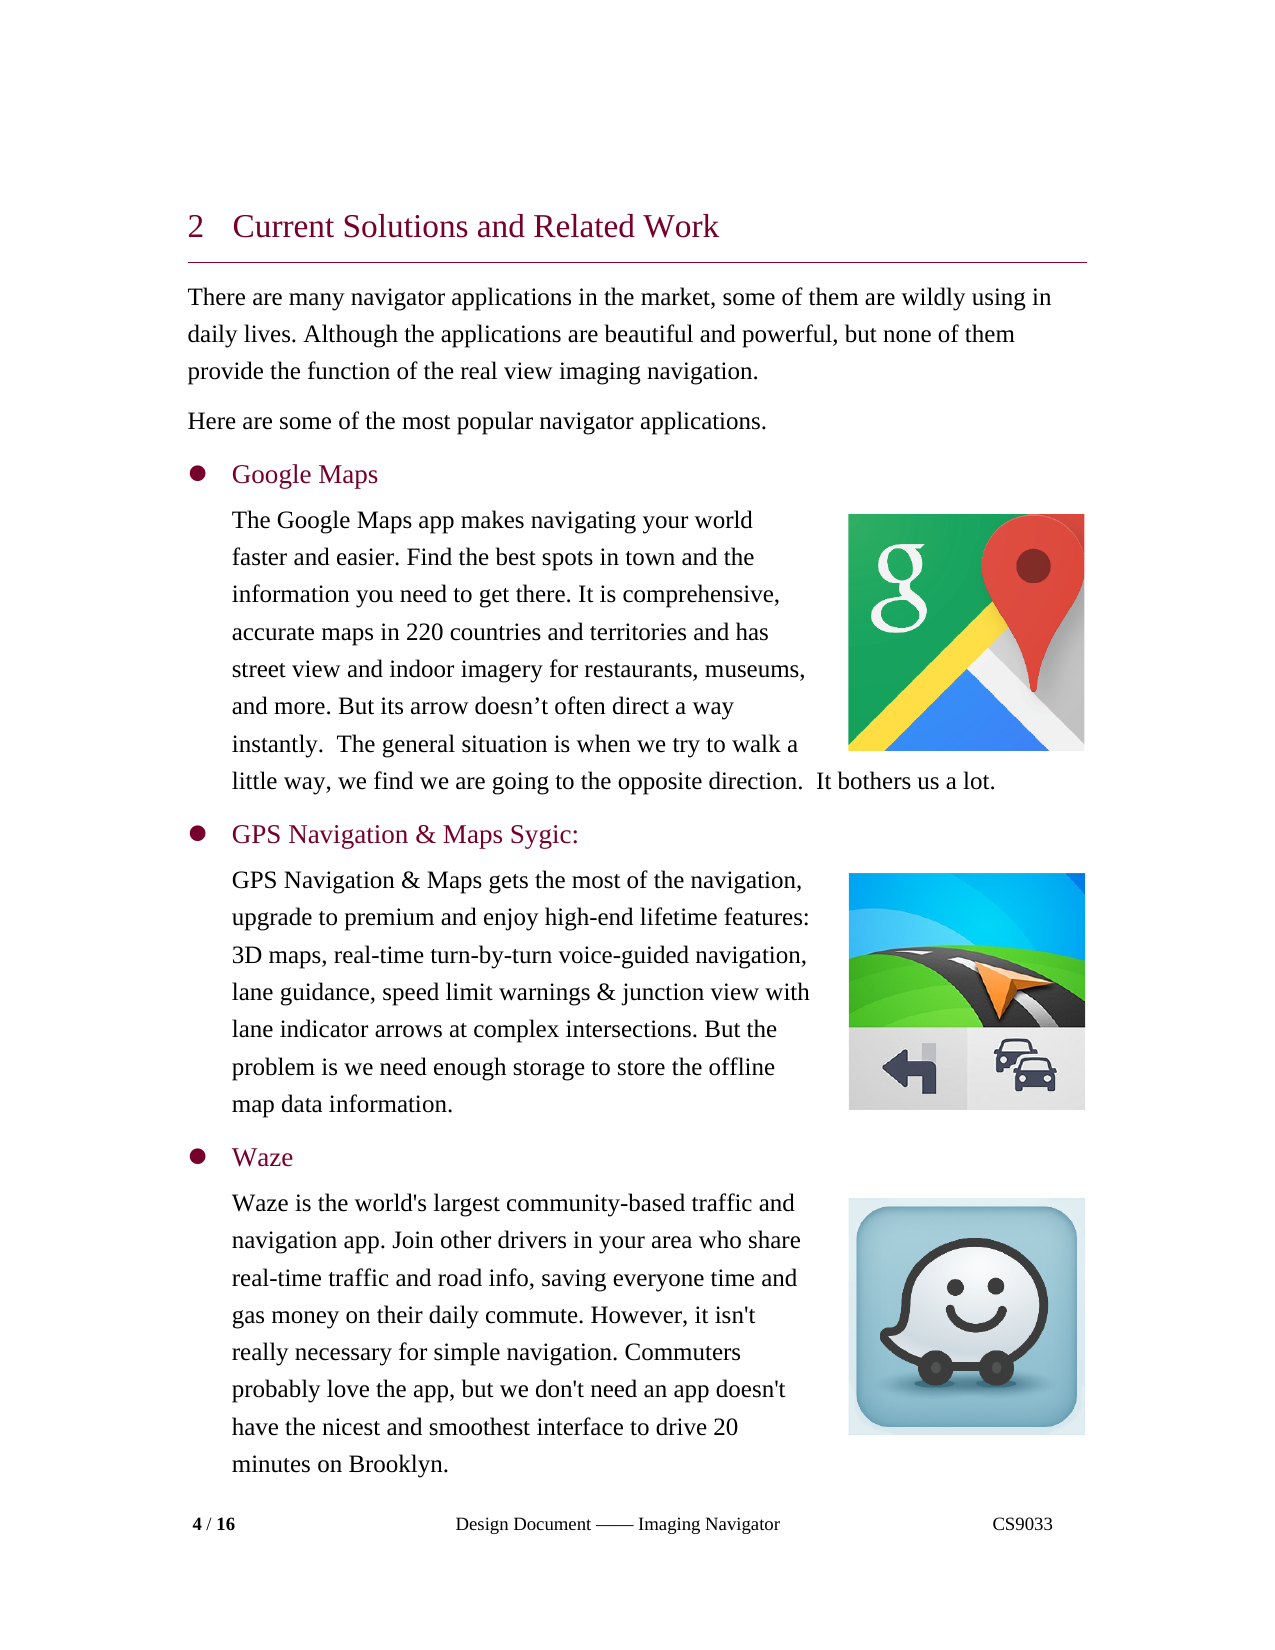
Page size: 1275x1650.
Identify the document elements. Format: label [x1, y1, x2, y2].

picture [1067, 873, 1086, 895]
picture [848, 886, 1086, 1110]
picture [848, 1198, 1085, 1435]
picture [848, 514, 1085, 751]
